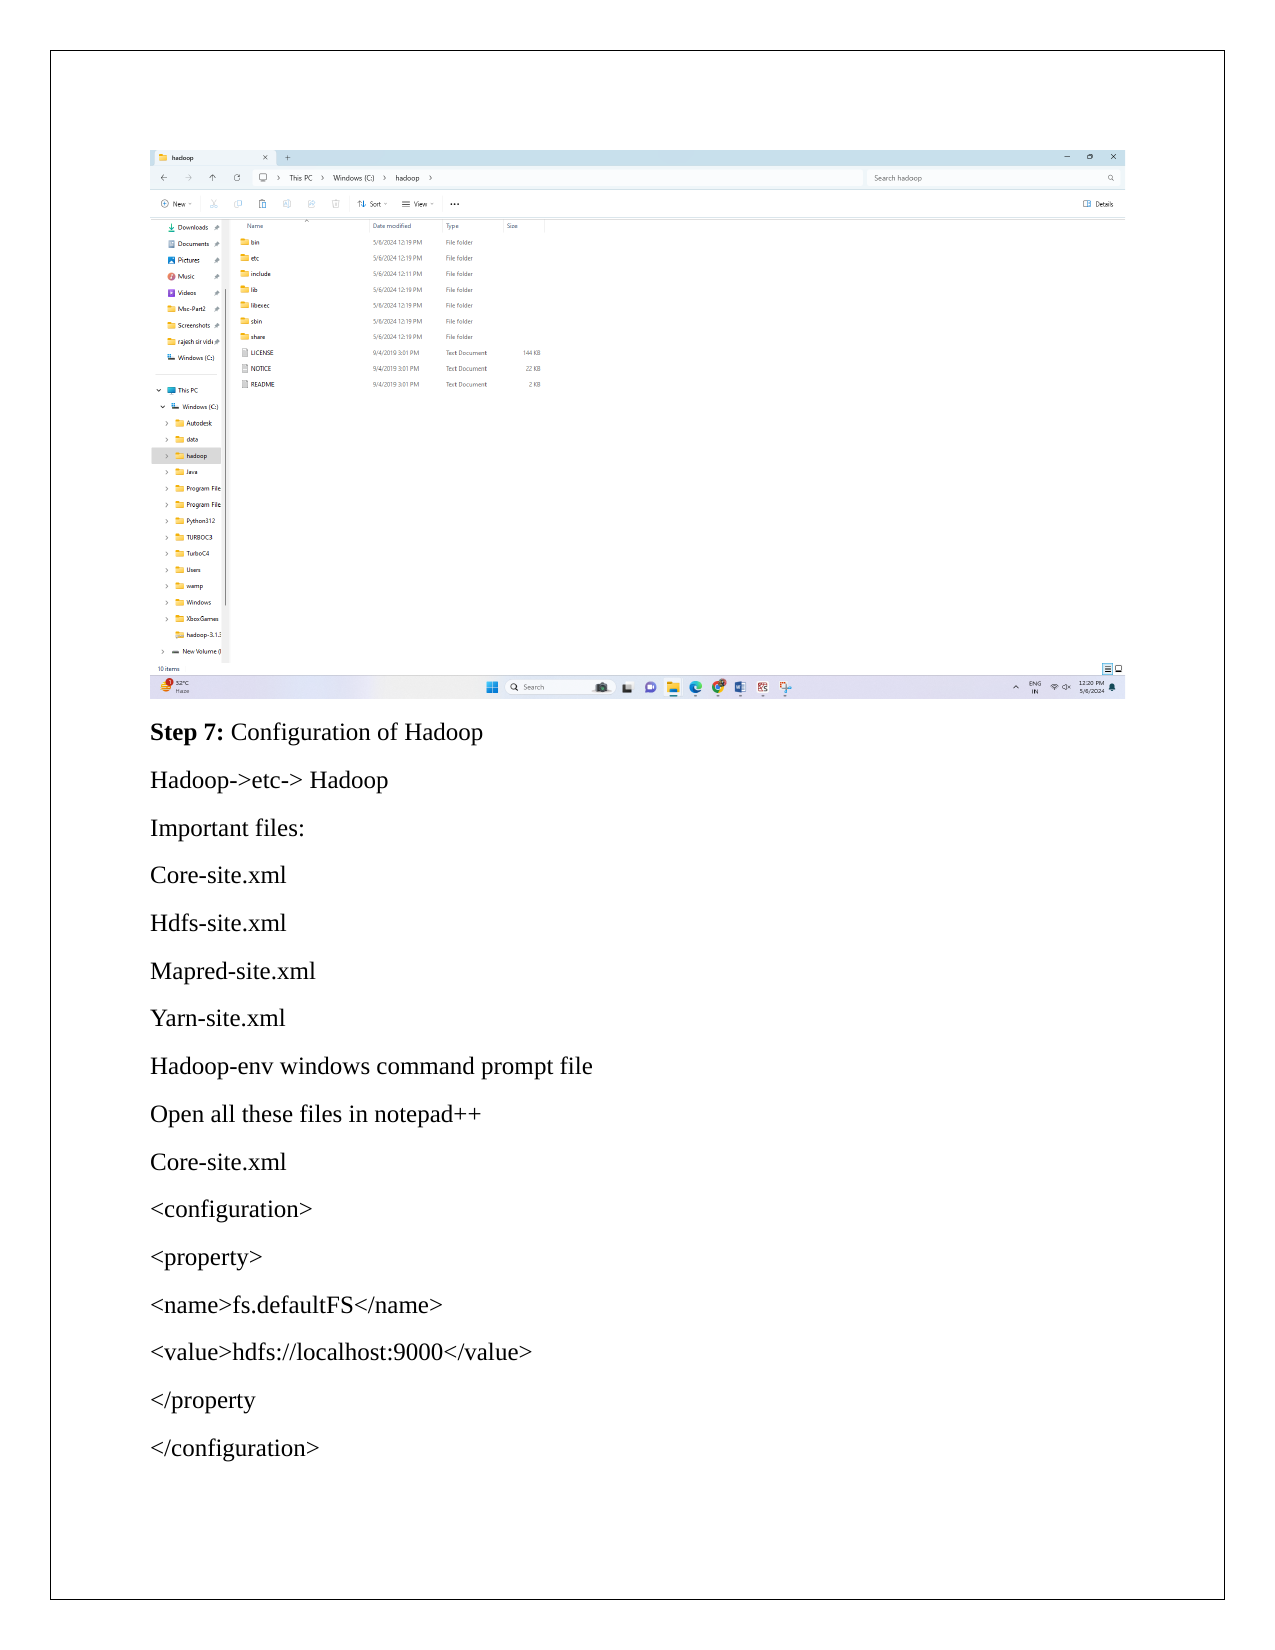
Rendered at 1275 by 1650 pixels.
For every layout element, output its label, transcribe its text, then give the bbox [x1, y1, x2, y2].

text Hadoop-env windows command prompt file [150, 1051, 1125, 1080]
text Open all these files in notepad++ [150, 1099, 1125, 1128]
text Yarn-site.xml [150, 1003, 1125, 1032]
text Step 7: Configuration of Hadoop [150, 717, 1125, 746]
text Core-site.xml [150, 1147, 1125, 1175]
text <configuration> [150, 1194, 1125, 1223]
text <name>fs.defaultFS</name> [150, 1290, 1125, 1318]
text <property> [150, 1242, 1125, 1271]
text Hadoop->etc-> Hadoop [150, 765, 1125, 794]
picture [150, 150, 1125, 699]
text <value>hdfs://localhost:9000</value> [150, 1337, 1125, 1366]
text Core-site.xml [150, 860, 1125, 889]
text Mapred-site.xml [150, 956, 1125, 984]
text Important files: [150, 813, 1125, 841]
text </property [150, 1385, 1125, 1414]
text </configuration> [150, 1433, 1125, 1462]
text Hdfs-site.xml [150, 908, 1125, 937]
